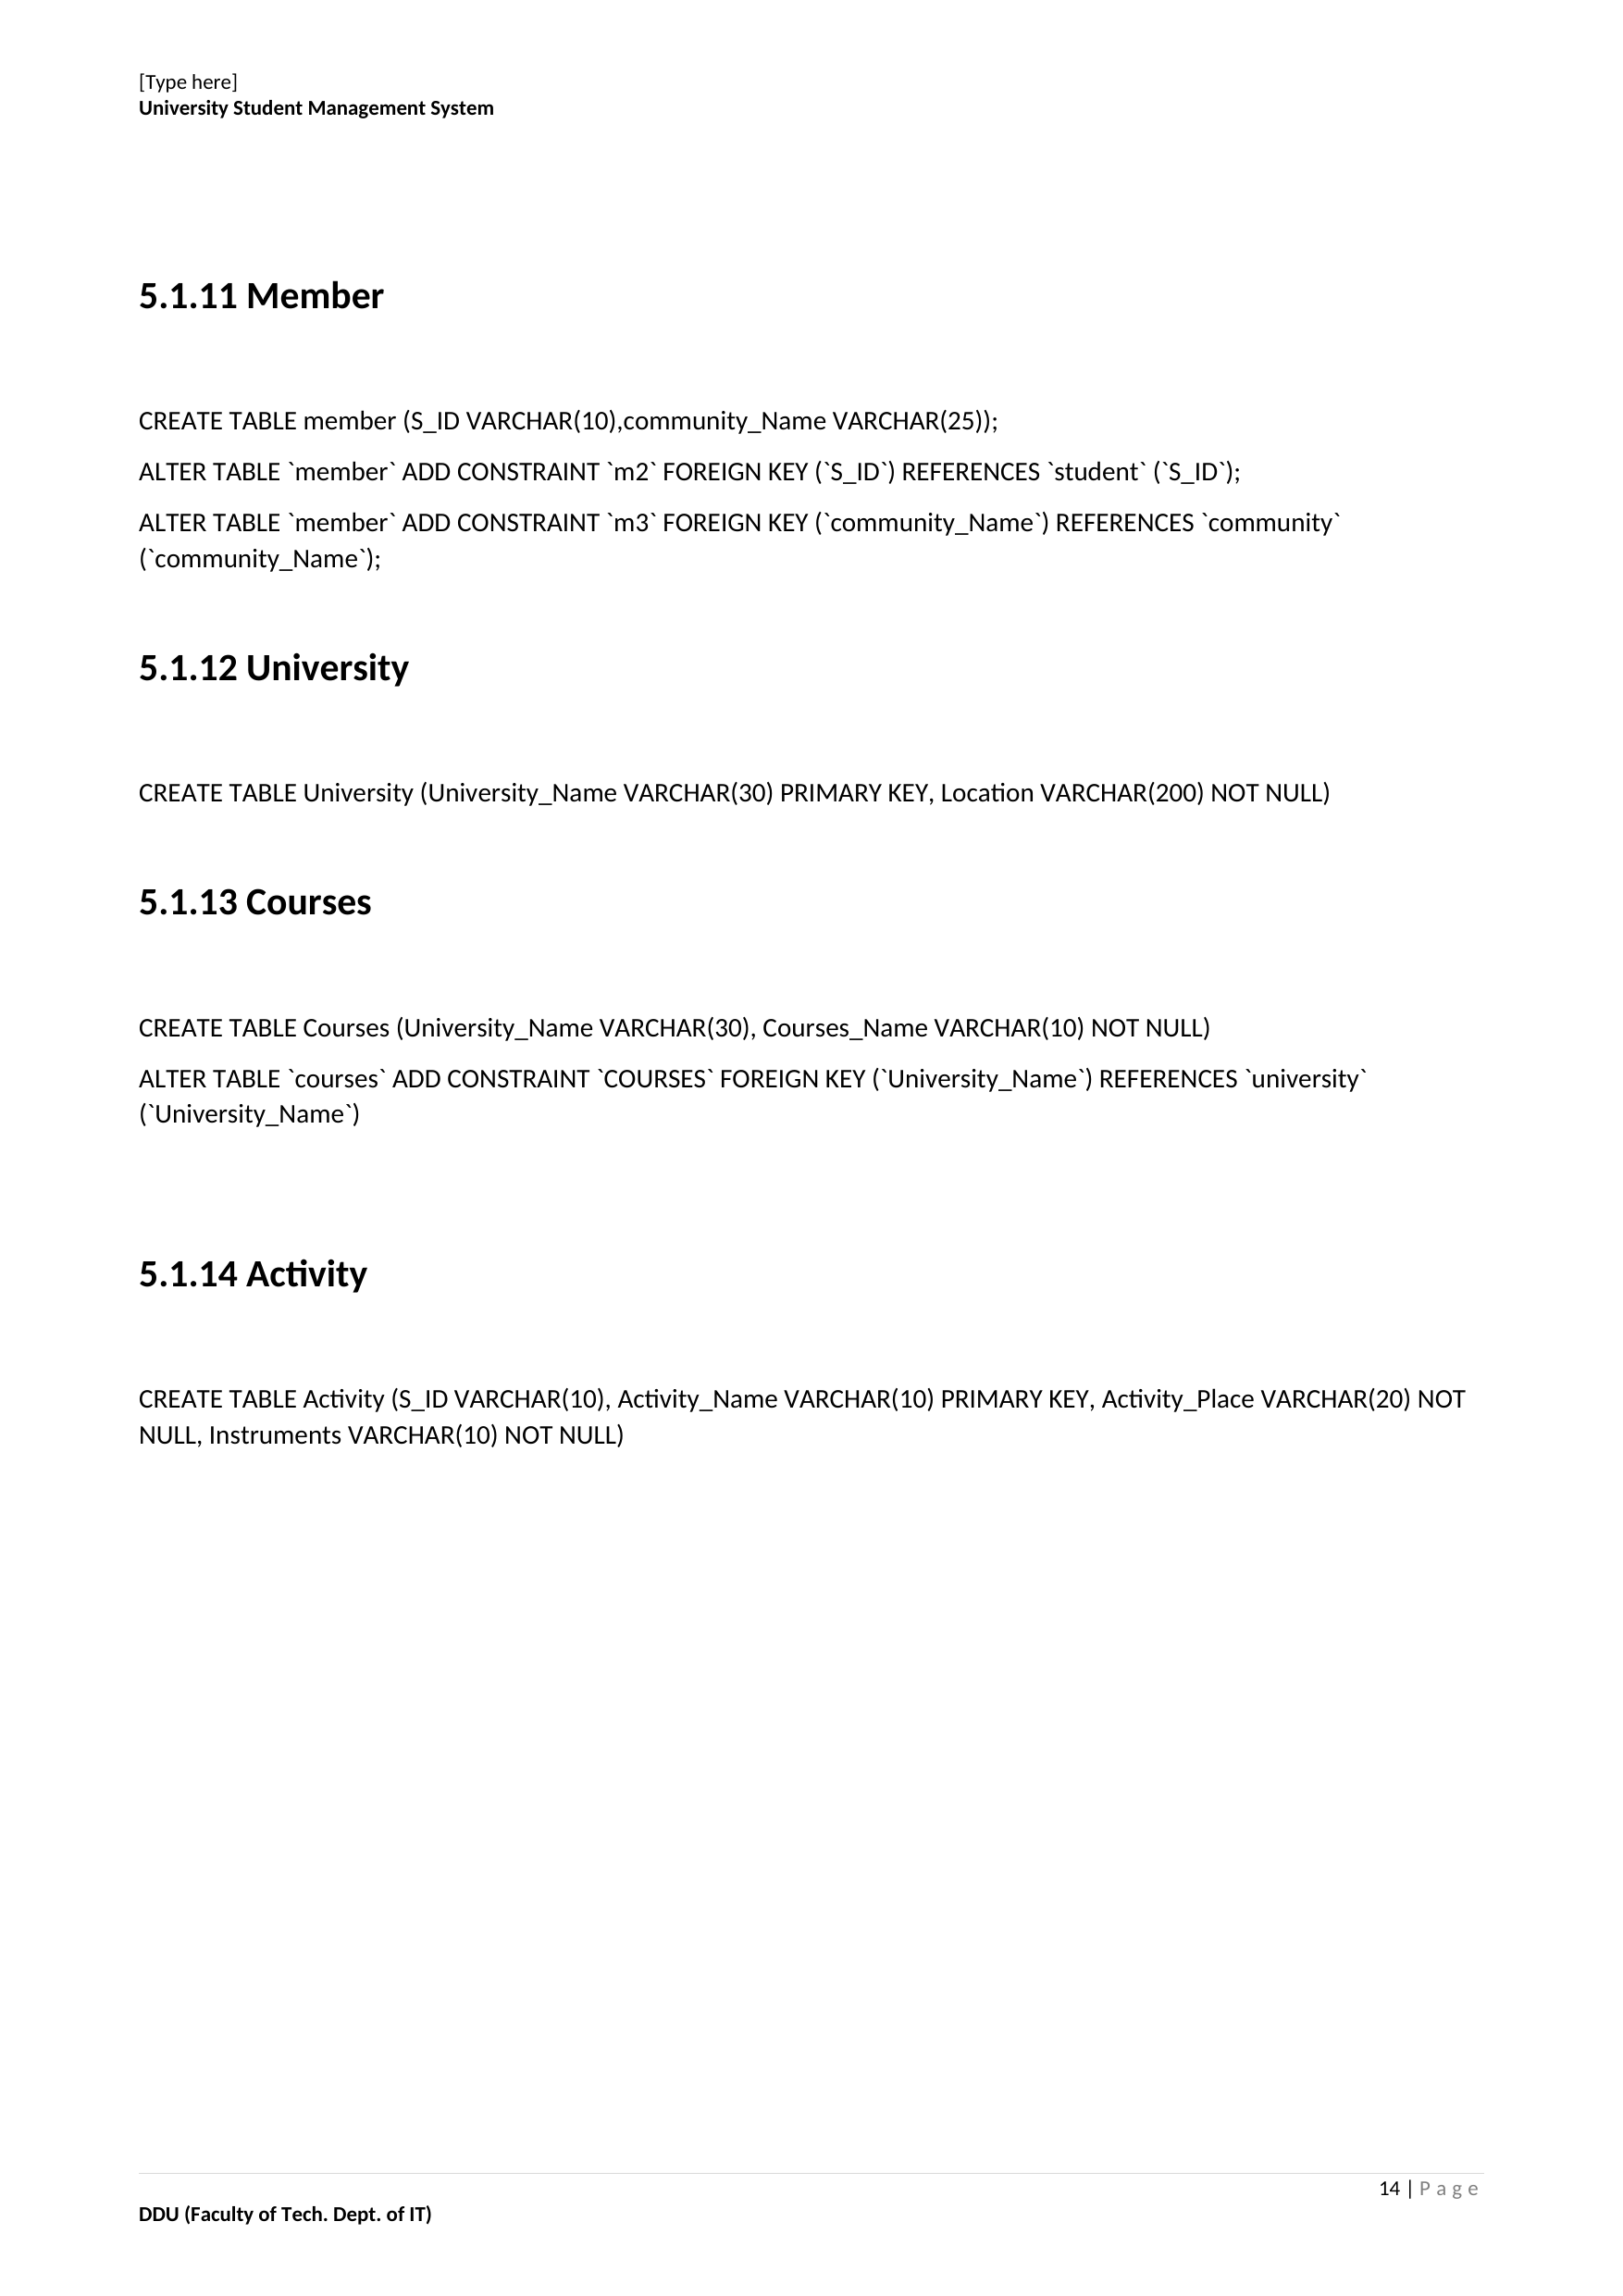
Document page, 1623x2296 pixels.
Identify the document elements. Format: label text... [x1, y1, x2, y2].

text ALTER TABLE `member` ADD CONSTRAINT `m2` FOREIGN KEY (`S_ID`) REFERENCES `student` (`S_ID`); [139, 454, 1484, 488]
text 5.1.11 Member [139, 271, 1484, 318]
text ALTER TABLE `courses` ADD CONSTRAINT `COURSES` FOREIGN KEY (`University_Name`) REFERENCES `university` (`University_Name`) [139, 1061, 1484, 1130]
text CREATE TABLE Courses (University_Name VARCHAR(30), Courses_Name VARCHAR(10) NOT NULL) [139, 1011, 1484, 1043]
text 5.1.14 Activity [139, 1249, 1484, 1297]
text ALTER TABLE `member` ADD CONSTRAINT `m3` FOREIGN KEY (`community_Name`) REFERENCES `community` (`community_Name`); [139, 505, 1484, 575]
text CREATE TABLE member (S_ID VARCHAR(10),community_Name VARCHAR(25)); [139, 403, 1484, 437]
text CREATE TABLE Activity (S_ID VARCHAR(10), Activity_Name VARCHAR(10) PRIMARY KEY, Activity_Place VARCHAR(20) NOT NULL, Instruments VARCHAR(10) NOT NULL) [139, 1382, 1484, 1451]
text 5.1.13 Courses [139, 877, 1484, 925]
text CREATE TABLE University (University_Name VARCHAR(30) PRIMARY KEY, Location VARCHAR(200) NOT NULL) [139, 776, 1484, 809]
text 5.1.12 University [139, 643, 1484, 690]
